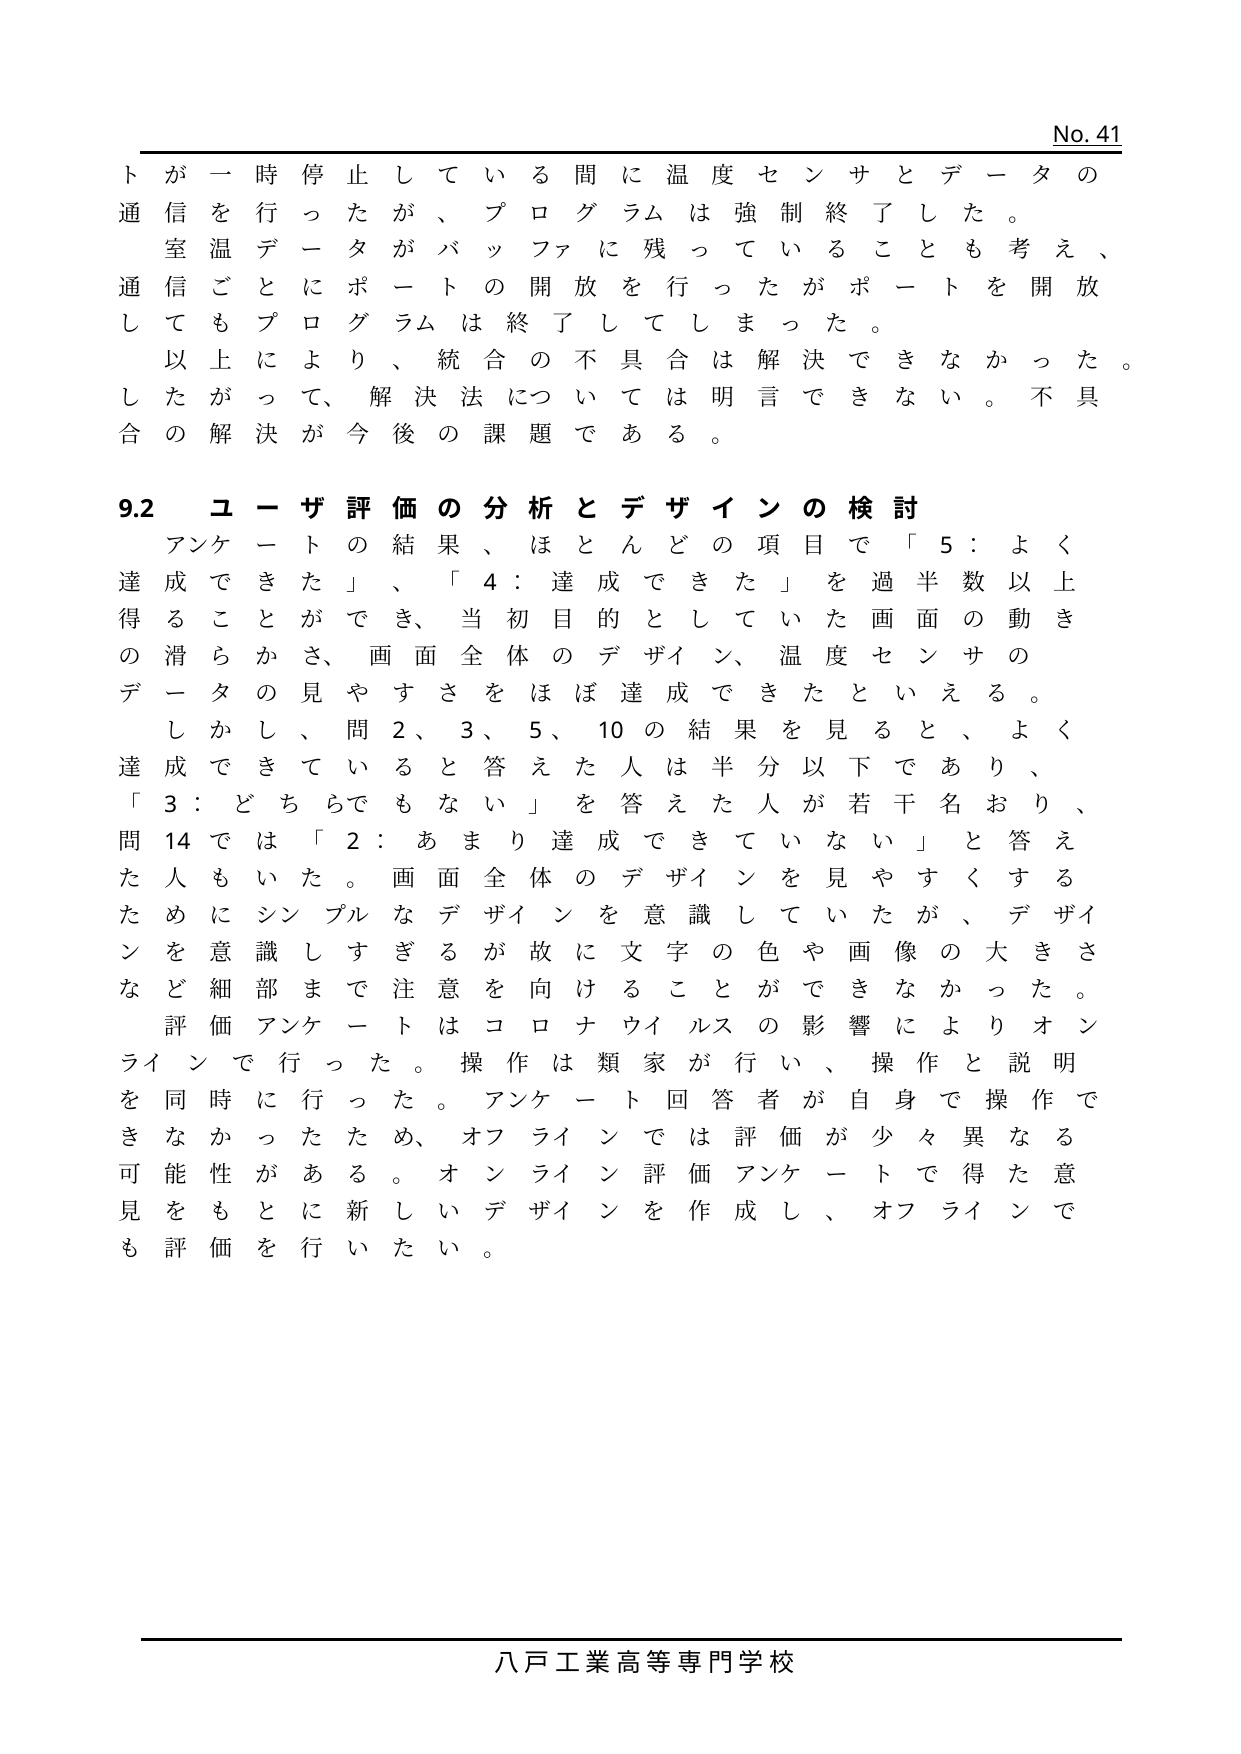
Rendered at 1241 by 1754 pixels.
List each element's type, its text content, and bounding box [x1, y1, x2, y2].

text しかし、問2、3、5、10の結果を見ると、よく達成できていると答えた人は半分以下であり、「3：どちらでもない」を答えた人が若干名おり、問14では「2：あまり達成できていない」と答えた人もいた。画面全体のデザインを見やすくするためにシンプルなデザインを意識していたが、デザインを意識しすぎるが故に文字の色や画像の大きさなど細部まで注意を向けることができなかった。 [118, 710, 1122, 1006]
text 評価アンケートはコロナウイルスの影響によりオンラインで行った。操作は類家が行い、操作と説明を同時に行った。アンケート回答者が自身で操作できなかったため、オフラインでは評価が少々異なる可能性がある。オンライン評価アンケートで得た意見をもとに新しいデザインを作成し、オフラインでも評価を行いたい。 [118, 1006, 1122, 1265]
text アンケートの結果、ほとんどの項目で「5：よく達成できた」、「4：達成できた」を過半数以上得ることができ、当初目的としていた画面の動きの滑らかさ、画面全体のデザイン、温度センサのデータの見やすさをほぼ達成できたといえる。 [118, 525, 1122, 710]
text 以上により、統合の不具合は解決できなかった。したがって、解決法については明言できない。不具合の解決が今後の課題である。 [118, 341, 1122, 451]
text 9.2 ユーザ評価の分析とデザインの検討 [118, 488, 1122, 525]
text 室温データがバッファに残っていることも考え、通信ごとにポートの開放を行ったがポートを開放してもプログラムは終了してしまった。 [118, 229, 1122, 341]
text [118, 156, 1122, 229]
